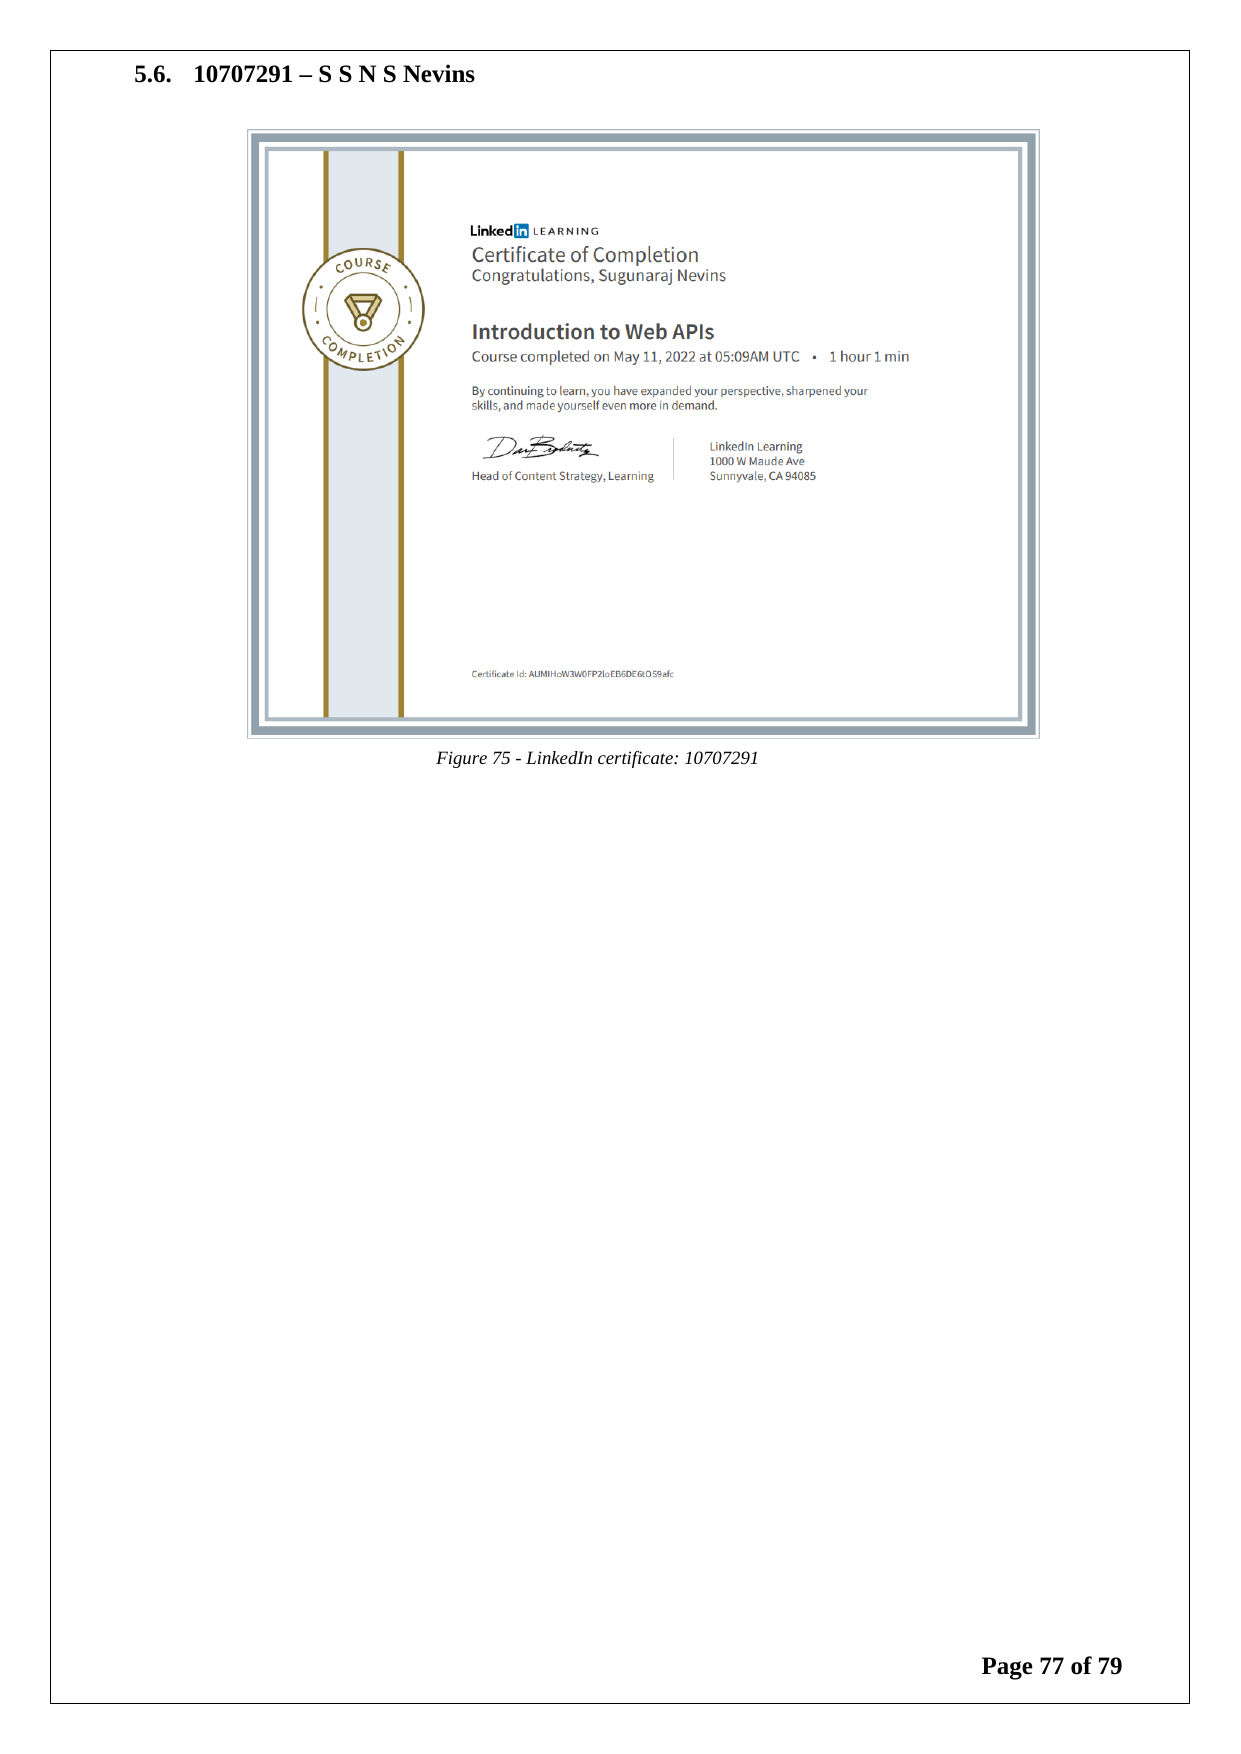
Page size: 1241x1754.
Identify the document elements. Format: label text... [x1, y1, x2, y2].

text Figure 75 - LinkedIn certificate: 10707291 [75, 747, 1122, 768]
picture [236, 120, 1050, 747]
subtitle 10707291 – S S N S Nevins [134, 59, 1122, 88]
